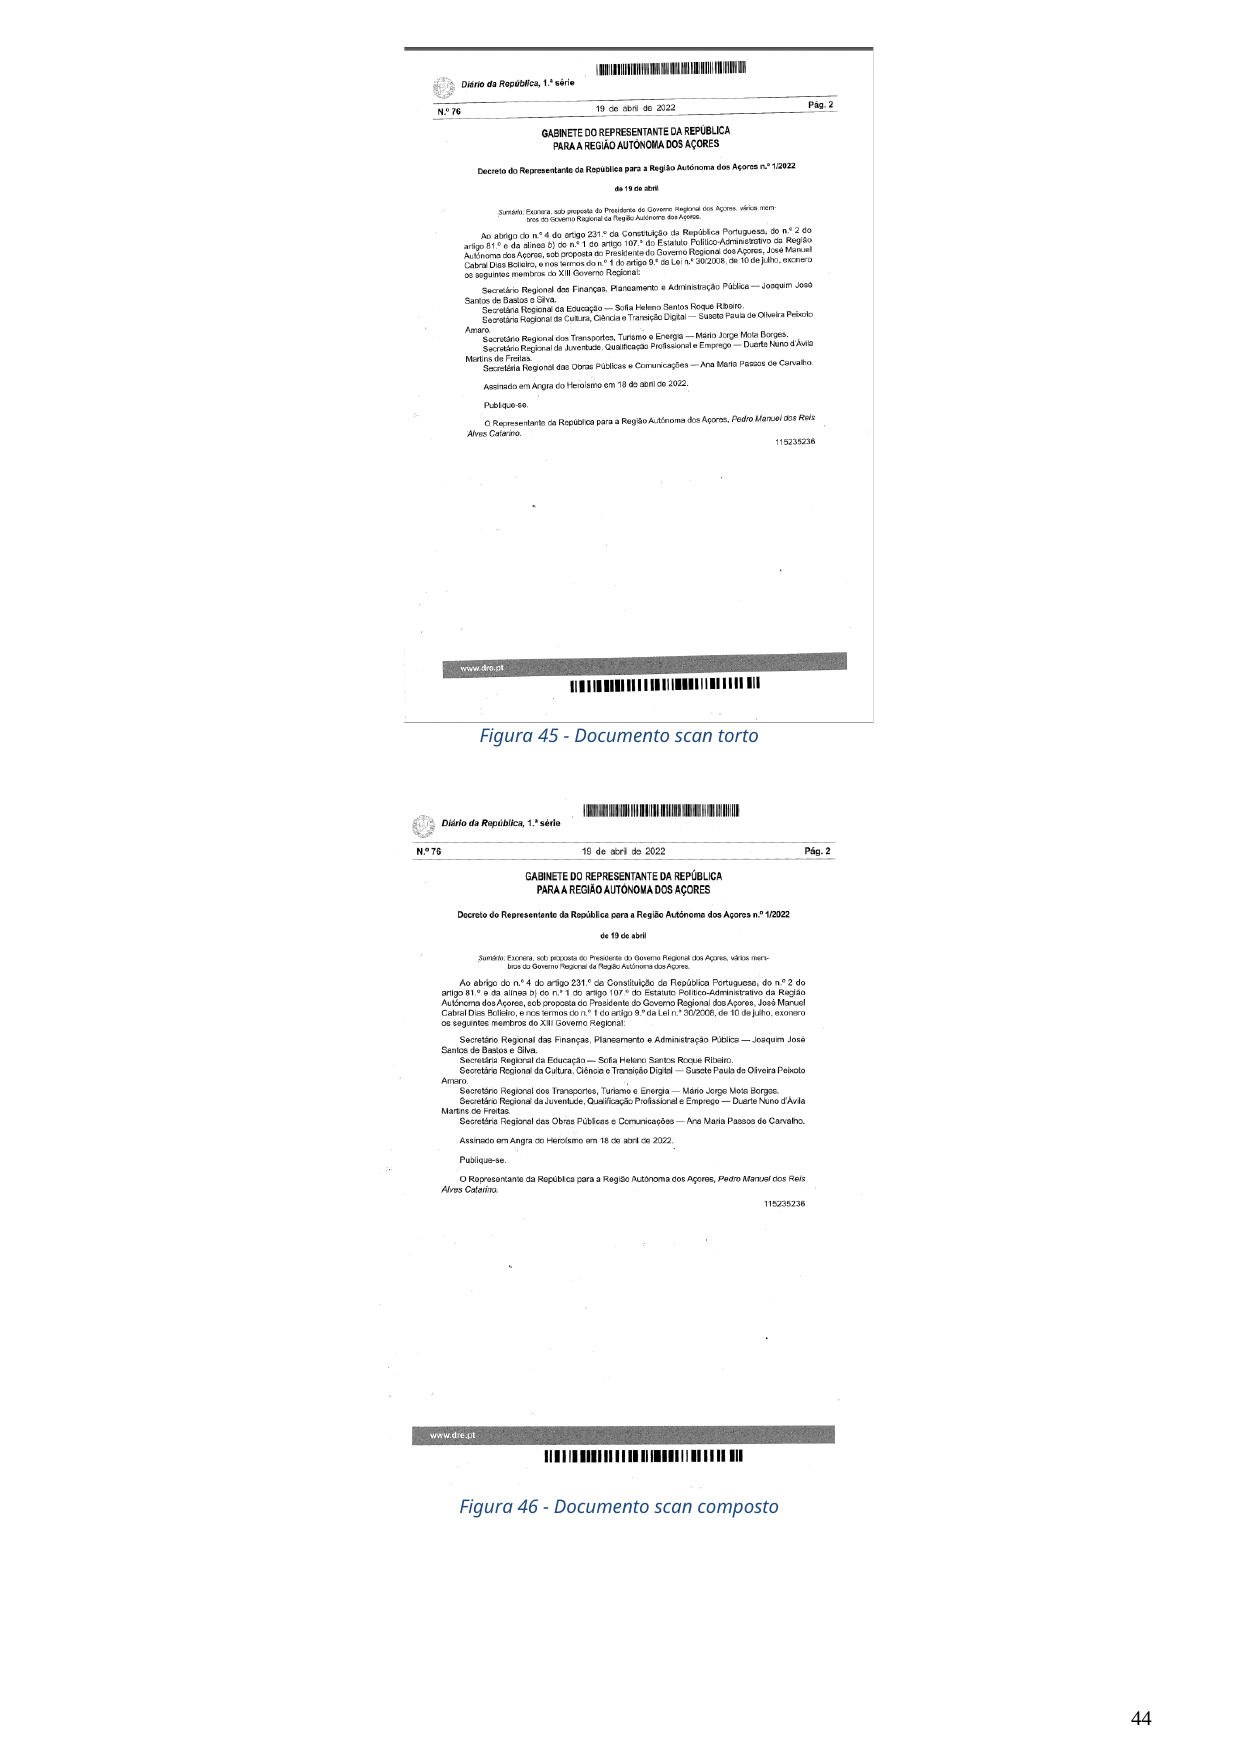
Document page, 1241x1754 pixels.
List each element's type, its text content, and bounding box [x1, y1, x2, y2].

picture [374, 792, 866, 1493]
text Figura 46 - Documento scan composto [89, 1493, 1152, 1518]
text Figura 45 - Documento scan torto [89, 722, 1152, 748]
picture [404, 47, 874, 723]
